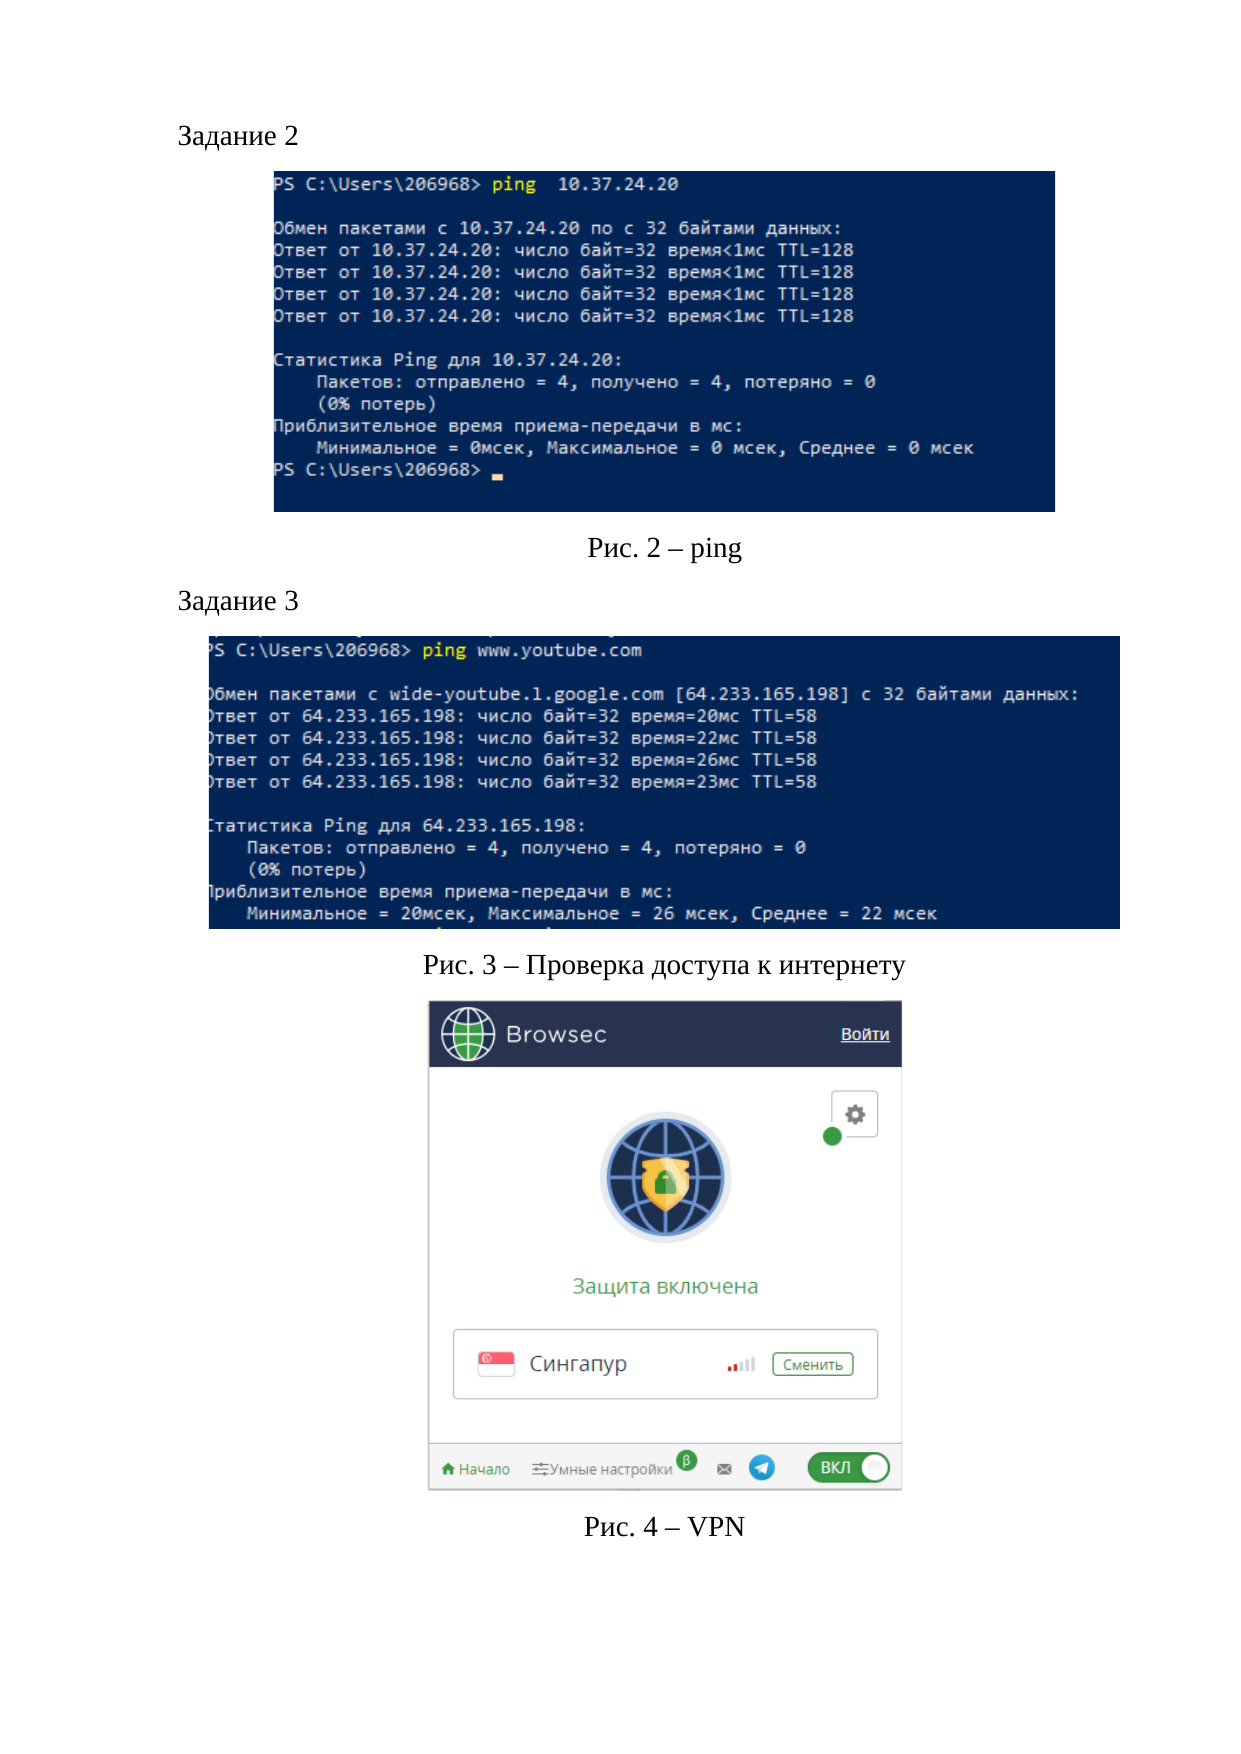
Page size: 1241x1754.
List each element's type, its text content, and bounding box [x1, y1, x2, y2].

picture [208, 636, 1120, 929]
text Задание 3 [177, 583, 1152, 617]
picture [426, 1000, 903, 1491]
text Задание 2 [177, 118, 1152, 152]
text Рис. 2 – ping [177, 531, 1152, 564]
text Рис. 3 – Проверка доступа к интернету [177, 947, 1152, 981]
picture [273, 171, 1055, 512]
text Рис. 4 – VPN [177, 1509, 1152, 1543]
